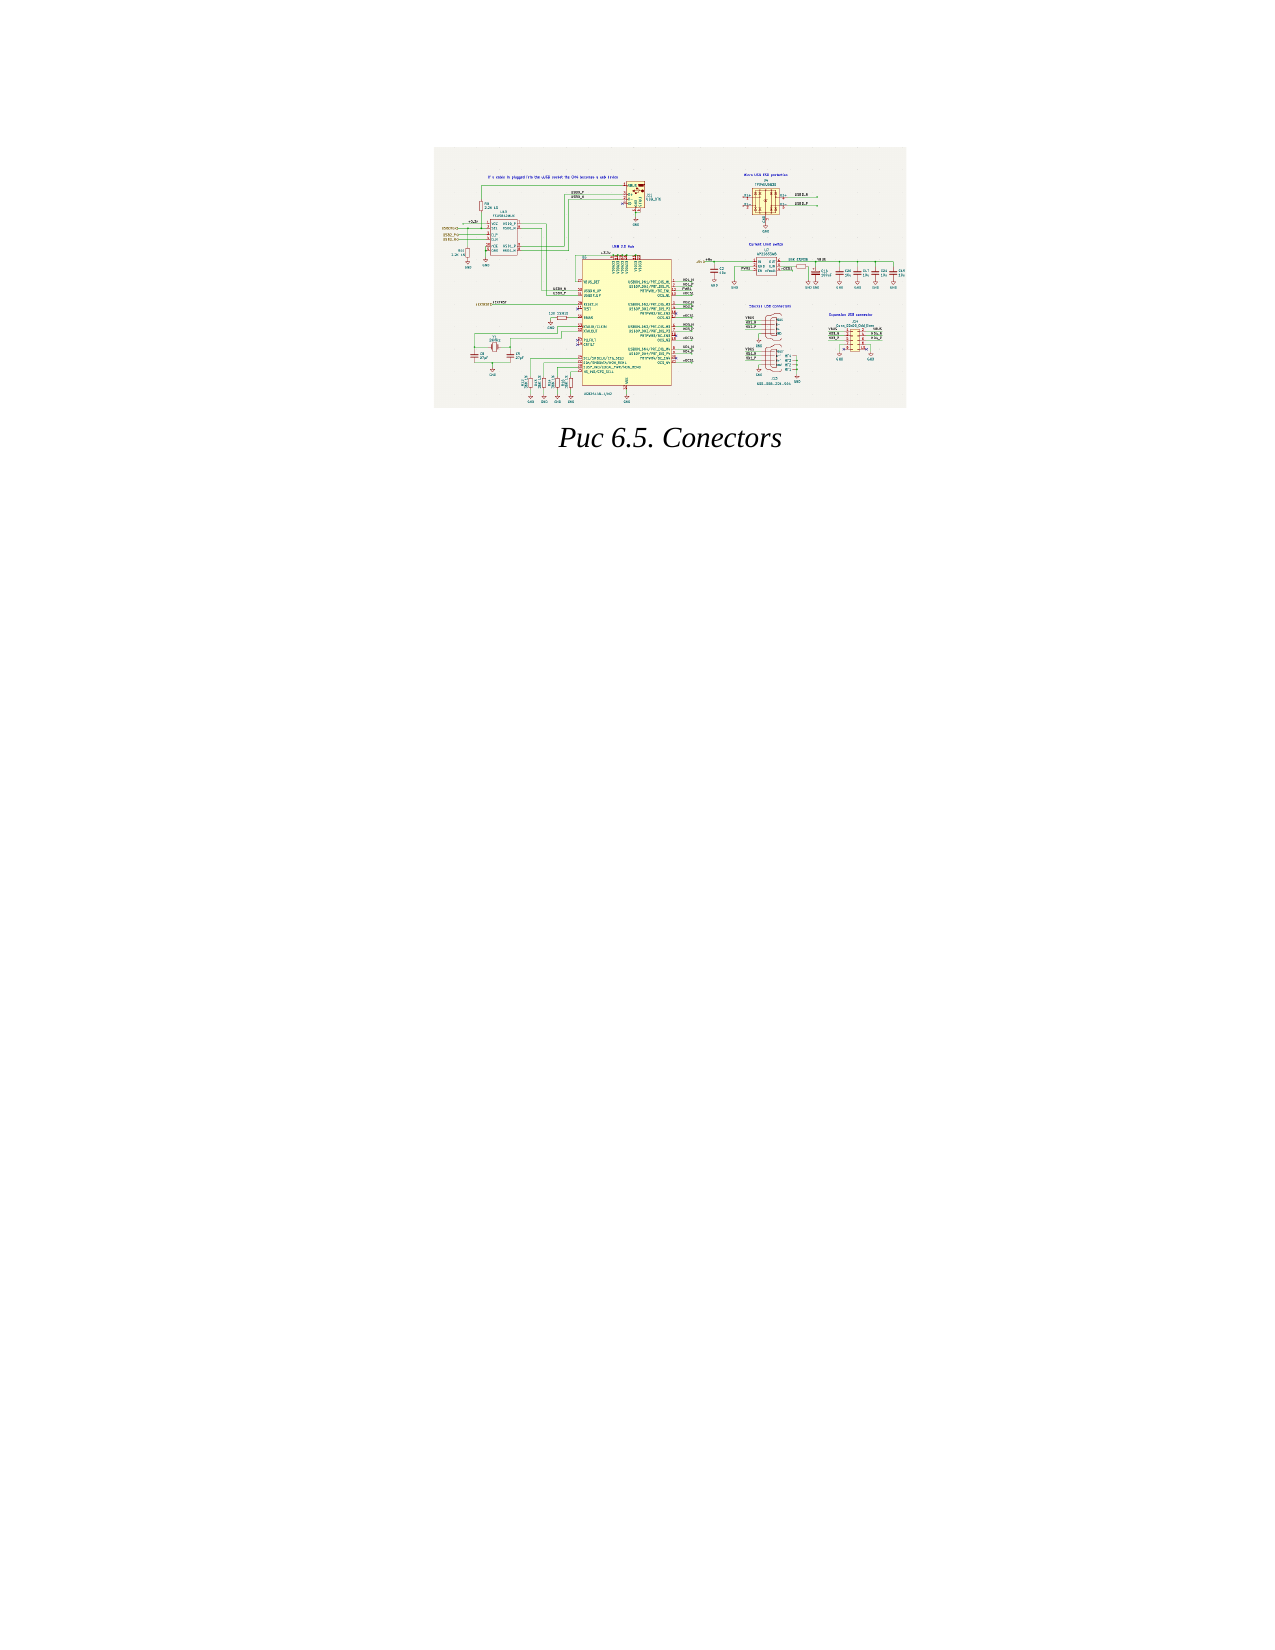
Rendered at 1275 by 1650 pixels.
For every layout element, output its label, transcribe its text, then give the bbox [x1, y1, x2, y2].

picture [433, 147, 907, 408]
text Рис 6.5. Conectors [148, 420, 1127, 453]
